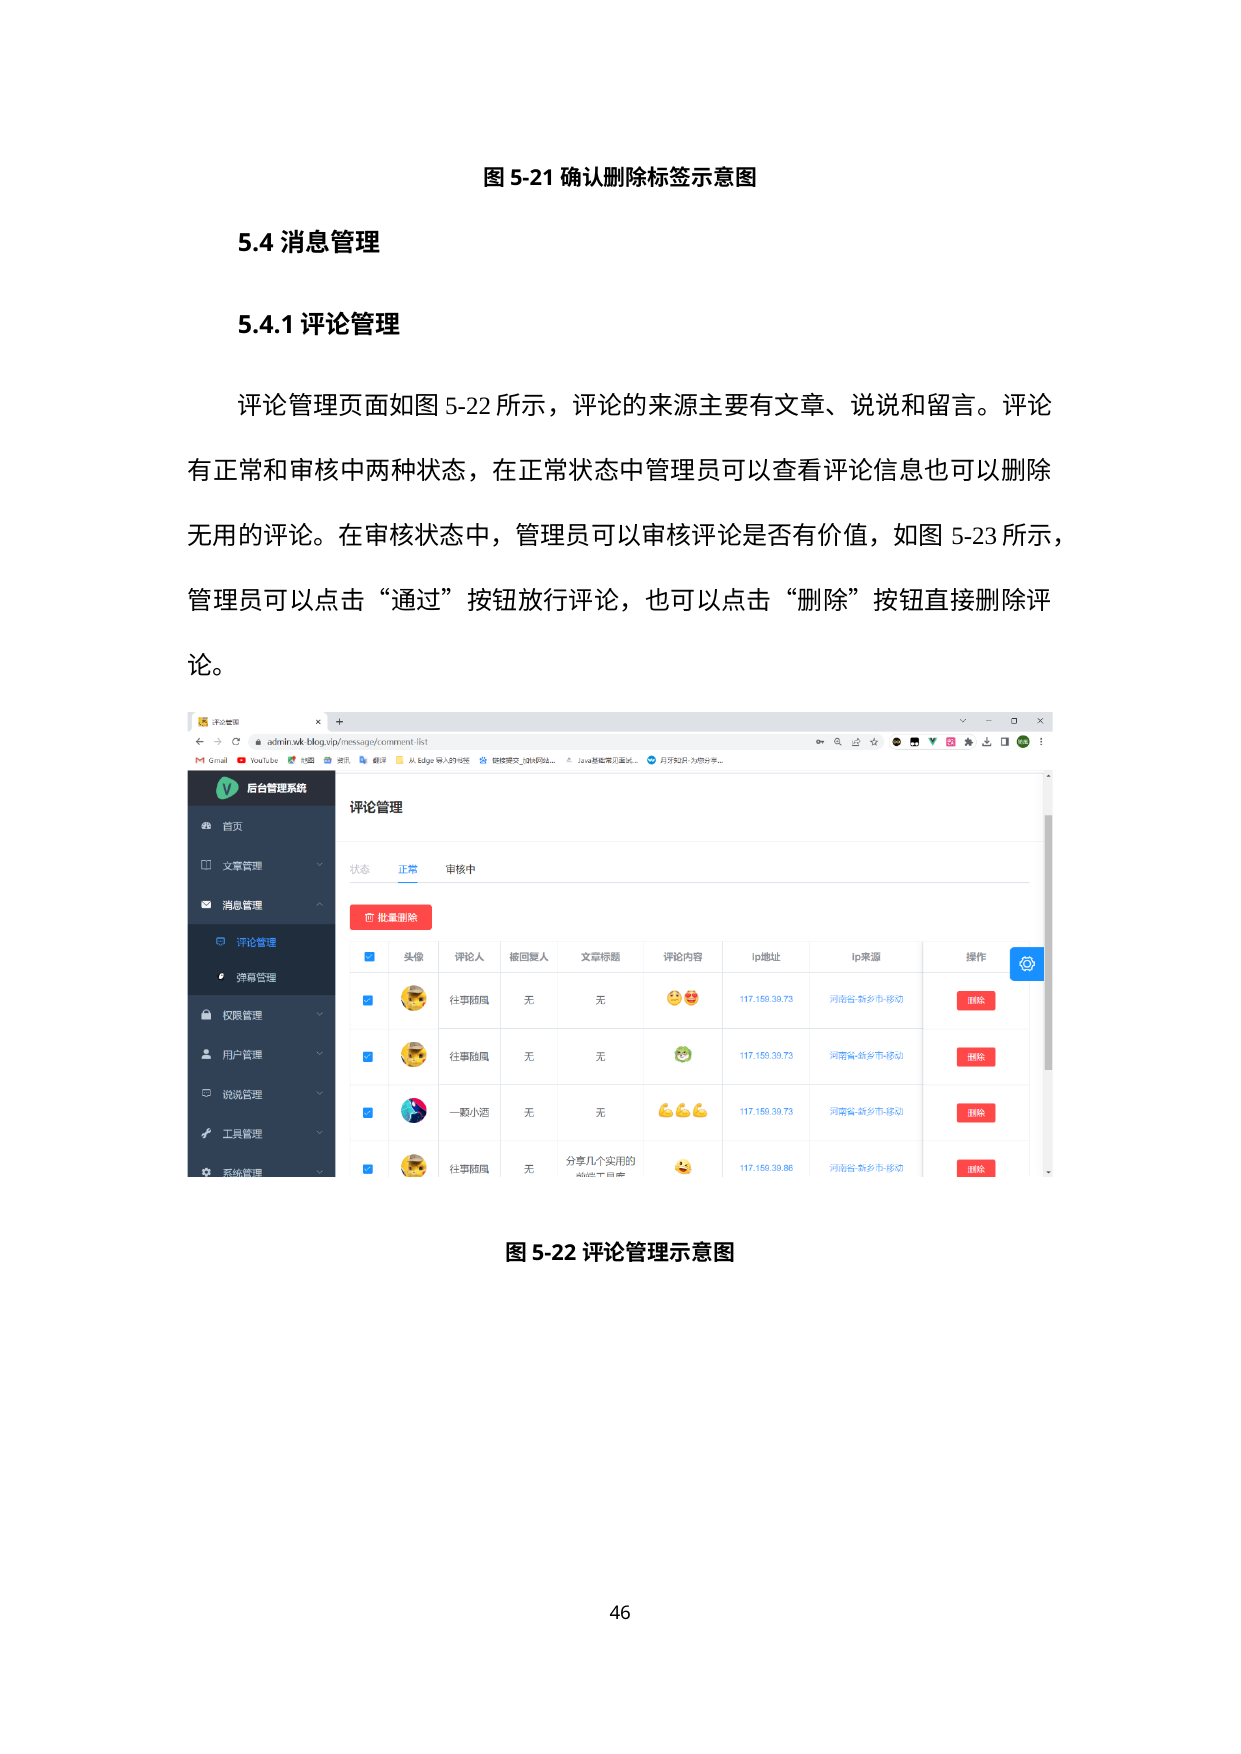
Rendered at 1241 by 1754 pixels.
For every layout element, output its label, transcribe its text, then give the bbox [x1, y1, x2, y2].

text 图5-22 评论管理示意图 [187, 1234, 1053, 1267]
subtitle 5.4 消息管理 [187, 208, 1053, 273]
picture [187, 712, 1053, 1177]
text 评论管理页面如图5-22所示，评论的来源主要有文章、说说和留言。评论有正常和审核中两种状态，在正常状态中管理员可以查看评论信息也可以删除无用的评论。在审核状态中，管理员可以审核评论是否有价值，如图5-23所示，管理员可以点击“通过”按钮放行评论，也可以点击“删除”按钮直接删除评论。 [187, 371, 1053, 696]
subtitle 5.4.1评论管理 [187, 290, 1053, 355]
text 图5-21 确认删除标签示意图 [187, 160, 1053, 192]
